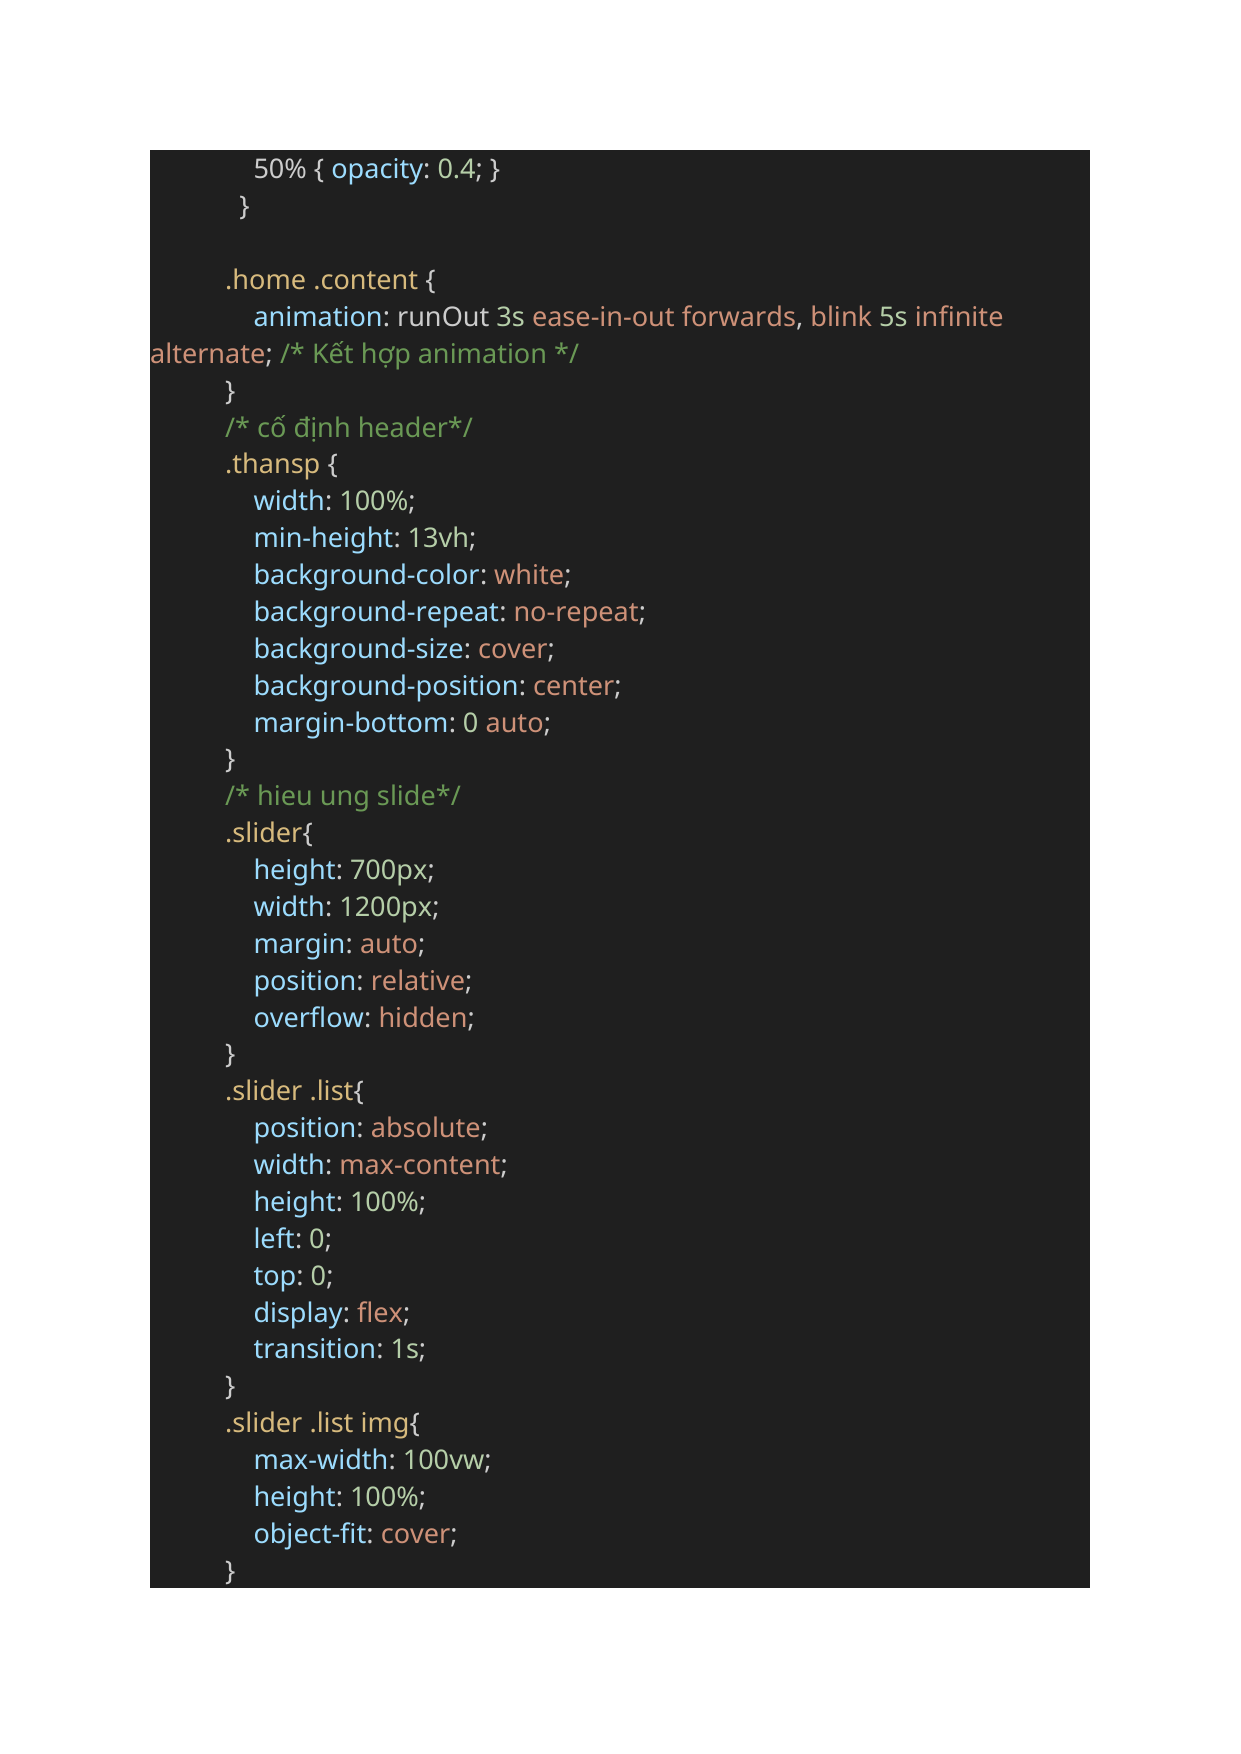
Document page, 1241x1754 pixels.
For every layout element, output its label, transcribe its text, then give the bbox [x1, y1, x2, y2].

text animation: runOut 3s ease-in-out forwards, blink 5s infinite alternate; /* Kết hợp animation */ [150, 297, 1090, 371]
text height: 100%; [150, 1477, 1090, 1514]
text position: absolute; [150, 1109, 1090, 1146]
text transition: 1s; [150, 1330, 1090, 1367]
text margin-bottom: 0 auto; [150, 703, 1090, 740]
text } [150, 187, 1090, 224]
text 50% { opacity: 0.4; } [150, 150, 1090, 187]
text } [150, 1035, 1090, 1072]
text position: relative; [150, 961, 1090, 998]
text } [150, 371, 1090, 408]
text left: 0; [150, 1219, 1090, 1256]
text overflow: hidden; [150, 998, 1090, 1035]
text .slider .list{ [150, 1072, 1090, 1109]
text top: 0; [150, 1256, 1090, 1293]
text } [150, 1551, 1090, 1588]
text .slider{ [150, 814, 1090, 851]
text width: 100%; [150, 482, 1090, 519]
text margin: auto; [150, 924, 1090, 961]
text object-fit: cover; [150, 1514, 1090, 1551]
text max-width: 100vw; [150, 1441, 1090, 1477]
text /* cố định header*/ [150, 408, 1090, 445]
text background-size: cover; [150, 629, 1090, 666]
text background-repeat: no-repeat; [150, 592, 1090, 629]
text .slider .list img{ [150, 1404, 1090, 1441]
text height: 100%; [150, 1182, 1090, 1219]
text background-position: center; [150, 666, 1090, 703]
text .thansp { [150, 445, 1090, 482]
text /* hieu ung slide*/ [150, 777, 1090, 814]
text } [150, 740, 1090, 777]
text .home .content { [150, 261, 1090, 297]
text background-color: white; [150, 556, 1090, 592]
text min-height: 13vh; [150, 519, 1090, 556]
text width: 1200px; [150, 887, 1090, 924]
text height: 700px; [150, 851, 1090, 887]
text } [150, 1367, 1090, 1404]
text width: max-content; [150, 1146, 1090, 1182]
text display: flex; [150, 1293, 1090, 1330]
